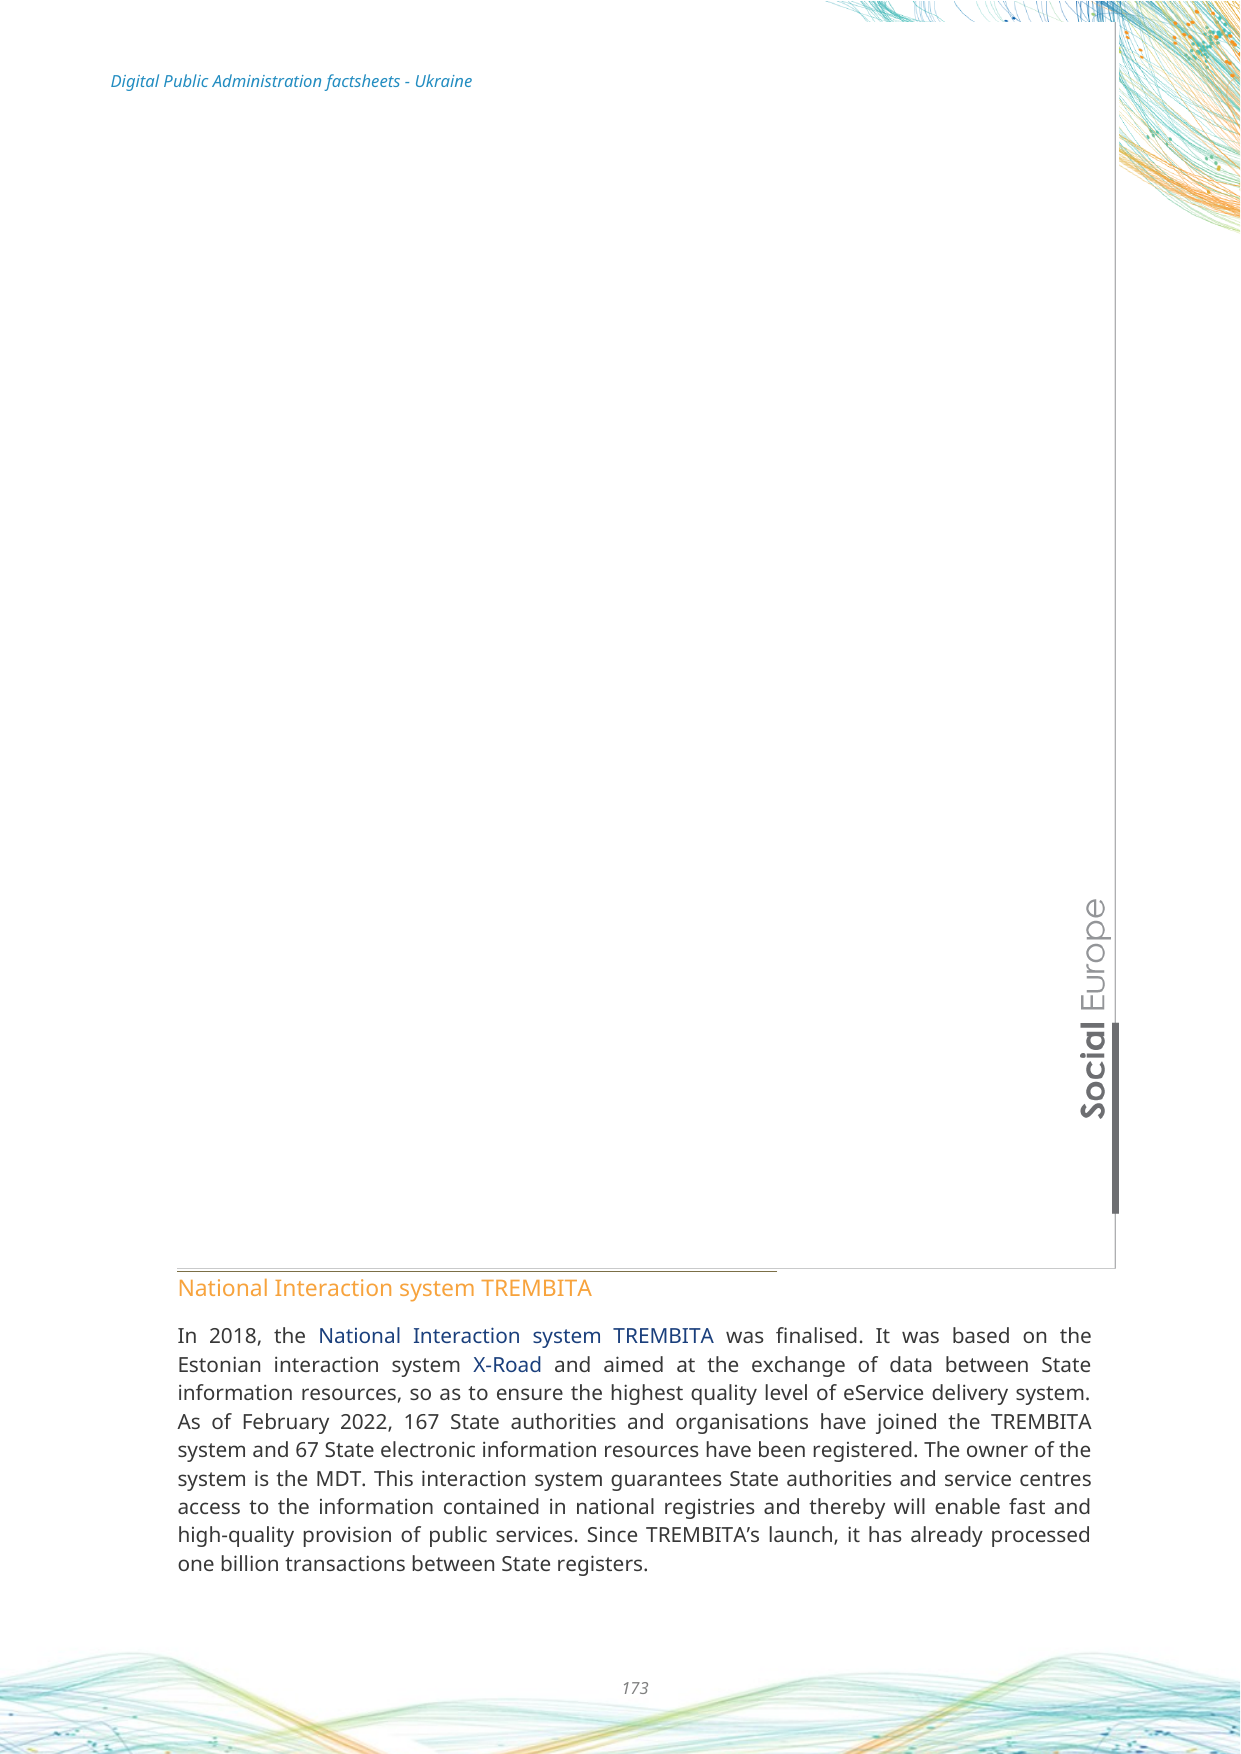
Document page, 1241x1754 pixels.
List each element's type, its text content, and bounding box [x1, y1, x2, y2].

subtitle National Interaction system TREMBITA [177, 1272, 1092, 1303]
picture [0, 1628, 1241, 1754]
picture [177, 1, 1241, 1269]
text In 2018, the National Interaction system TREMBITA was finalised. It was based on the Estonian interaction system X-Road and aimed at the exchange of data between State information resources, so as to ensure the highest quality level of eService delivery system. As of February 2022, 167 State authorities and organisations have joined the TREMBITA system and 67 State electronic information resources have been registered. The owner of the system is the MDT. This interaction system guarantees State authorities and service centres access to the information contained in national registries and thereby will enable fast and high-quality provision of public services. Since TREMBITA’s launch, it has already processed one billion transactions between State registers. [177, 1322, 1092, 1577]
